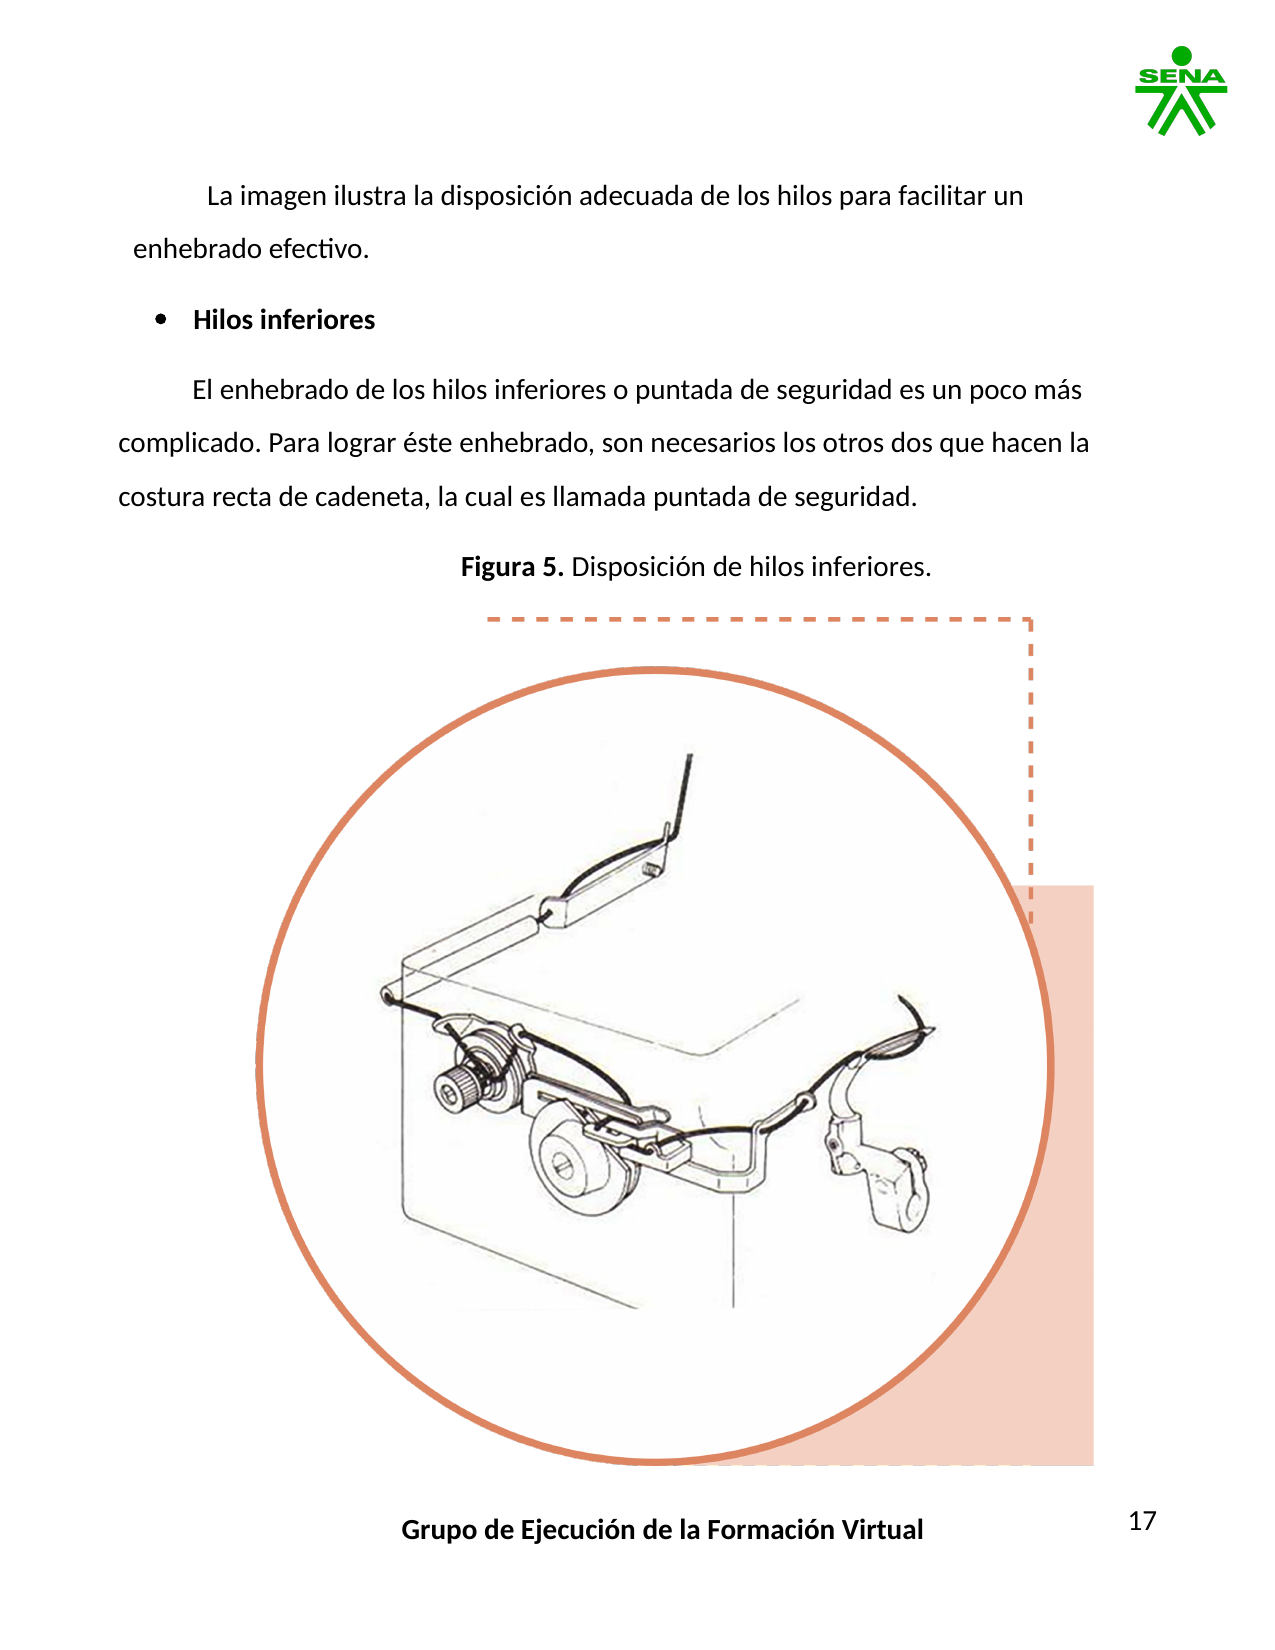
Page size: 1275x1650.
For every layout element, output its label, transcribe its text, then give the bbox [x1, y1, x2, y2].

picture [1135, 46, 1228, 136]
list Hilos inferiores [156, 301, 1157, 336]
picture [255, 617, 1094, 1466]
text La imagen ilustra la disposición adecuada de los hilos para facilitar un enhebrado efectivo. [133, 177, 1157, 266]
text El enhebrado de los hilos inferiores o puntada de seguridad es un poco más complicado. Para lograr éste enhebrado, son necesarios los otros dos que hacen la costura recta de cadeneta, la cual es llamada puntada de seguridad. [118, 371, 1157, 513]
text Figura 5. Disposición de hilos inferiores. [118, 548, 1157, 583]
